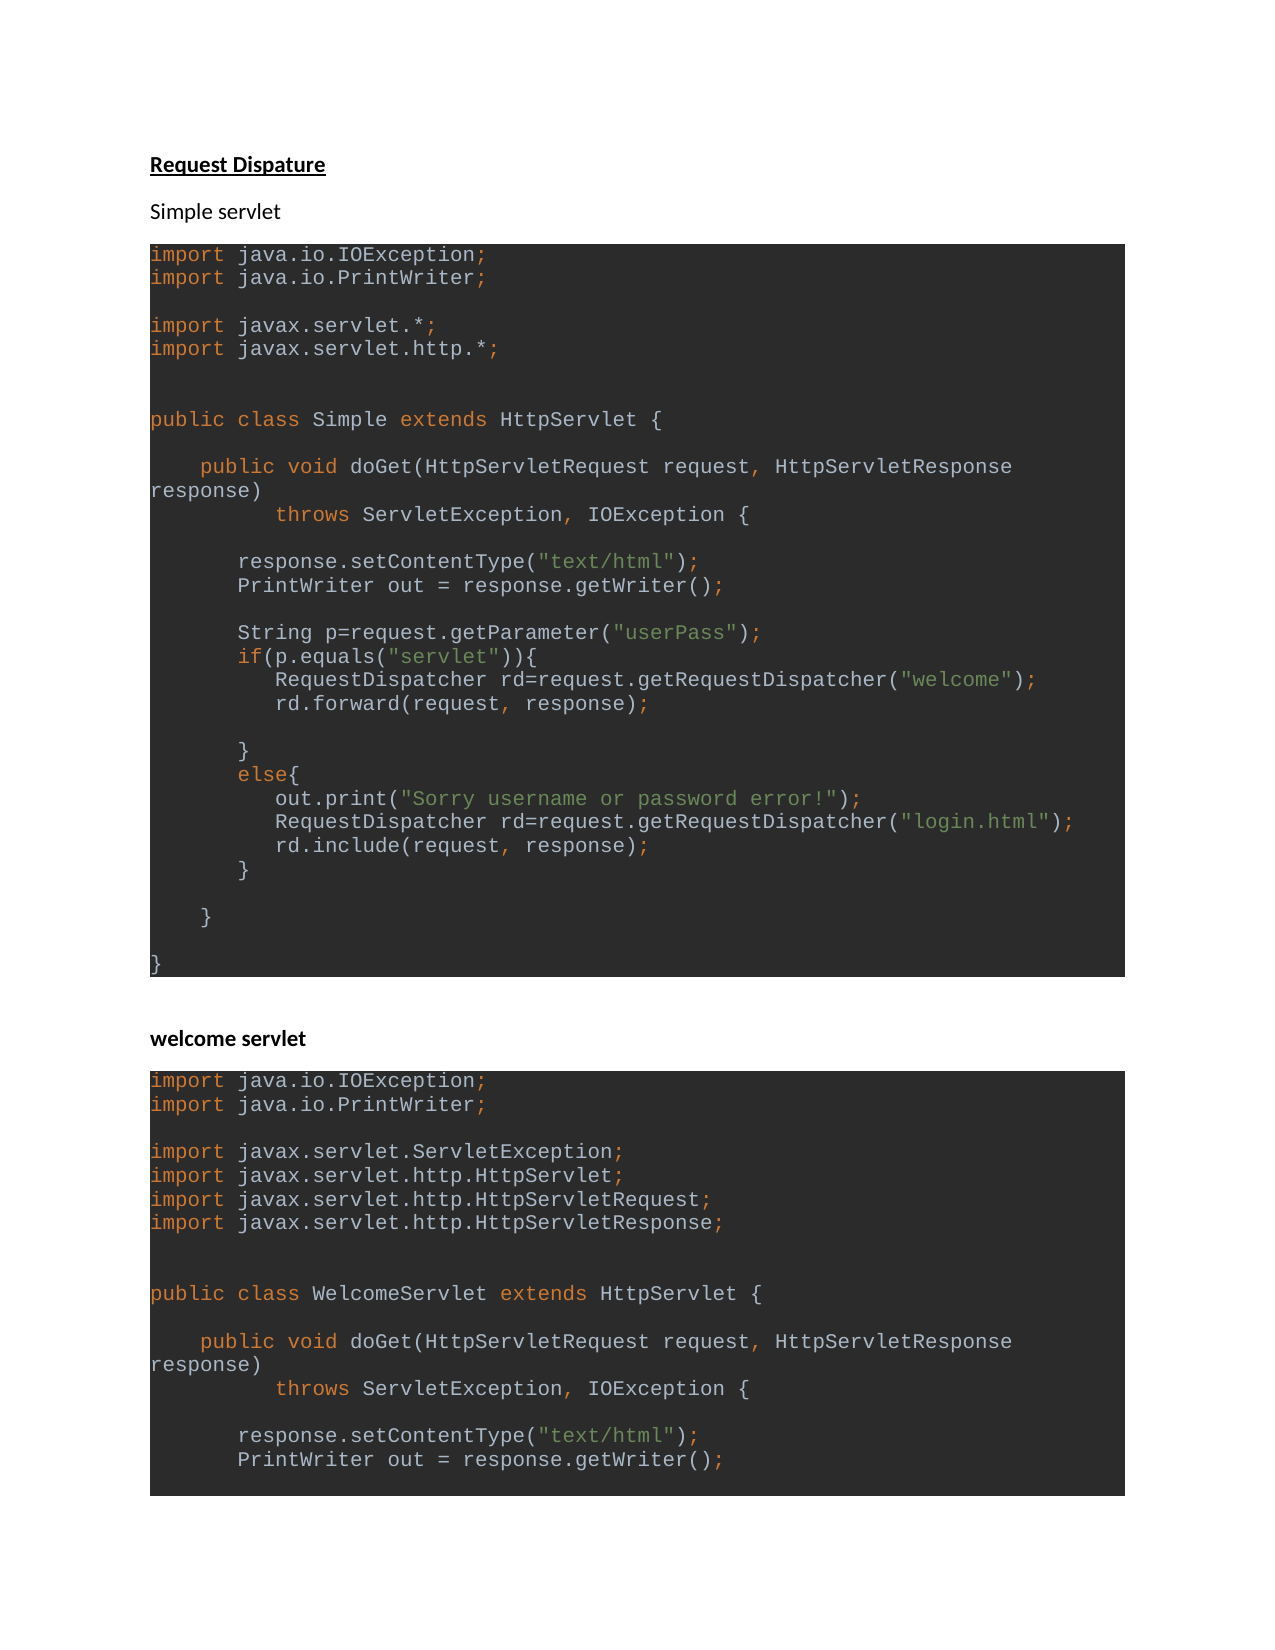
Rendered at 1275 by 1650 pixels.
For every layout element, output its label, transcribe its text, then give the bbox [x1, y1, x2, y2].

text Simple servlet [150, 197, 1125, 225]
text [150, 1071, 1125, 1496]
text Request Dispature [150, 150, 1125, 178]
text import java.io.IOException; import java.io.PrintWriter; import javax.servlet.*; import javax.servlet.http.*; public class Simple extends HttpServlet { public void doGet(HttpServletRequest request, HttpServletResponse response) throws ServletException, IOException { response.setContentType("text/html"); PrintWriter out = response.getWriter(); String p=request.getParameter("userPass"); if(p.equals("servlet")){ RequestDispatcher rd=request.getRequestDispatcher("welcome"); rd.forward(request, response); } else{ out.print("Sorry username or password error!"); RequestDispatcher rd=request.getRequestDispatcher("login.html"); rd.include(request, response); } } } [150, 244, 1125, 977]
text welcome servlet [150, 1024, 1125, 1052]
